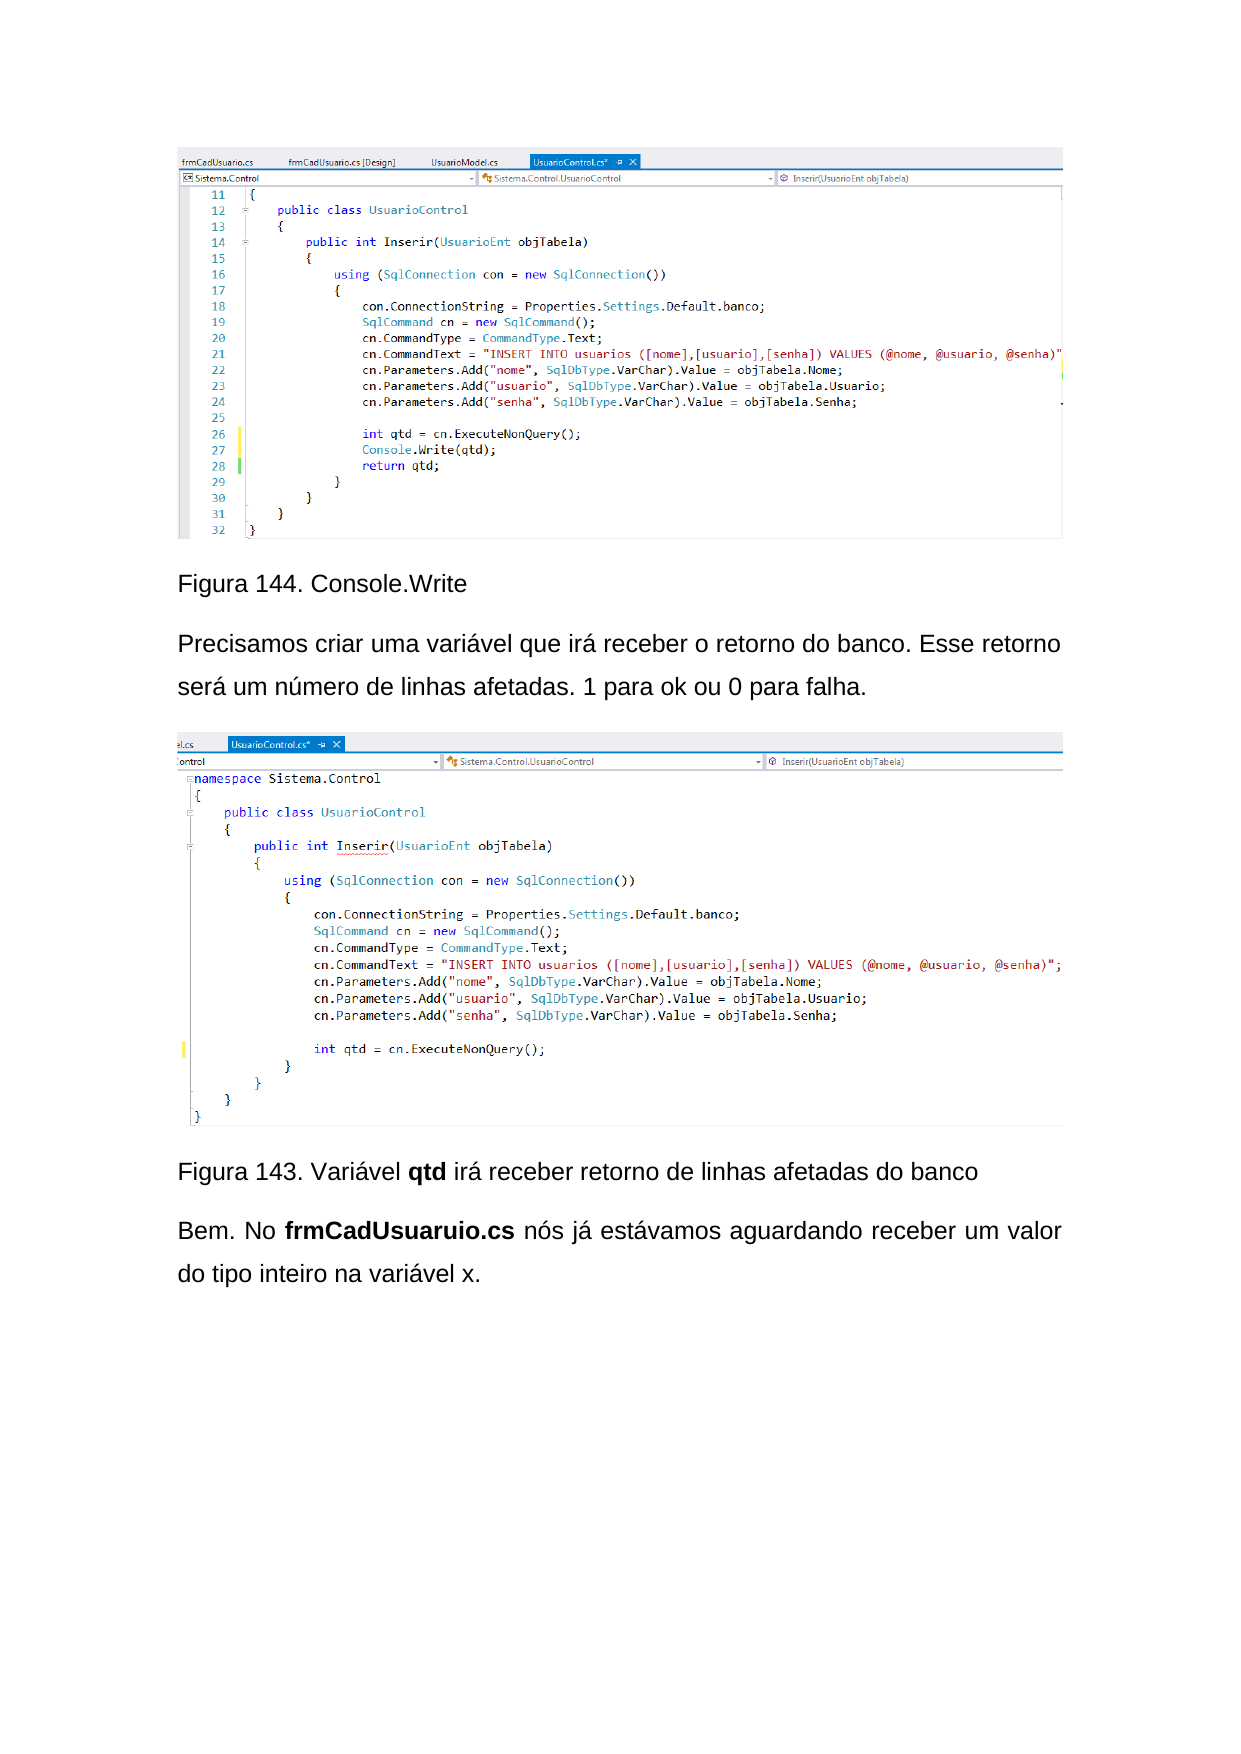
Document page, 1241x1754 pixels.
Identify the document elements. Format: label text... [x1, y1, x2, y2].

text Bem. No frmCadUsuaruio.cs nós já estávamos aguardando receber um valor do tipo inteiro na variável x. [177, 1216, 1063, 1288]
text Precisamos criar uma variável que irá receber o retorno do banco. Esse retorno será um número de linhas afetadas. 1 para ok ou 0 para falha. [177, 629, 1063, 701]
text Figura 143. Variável qtd irá receber retorno de linhas afetadas do banco [177, 1156, 1063, 1185]
text Figura 144. Console.Write [177, 569, 1063, 598]
